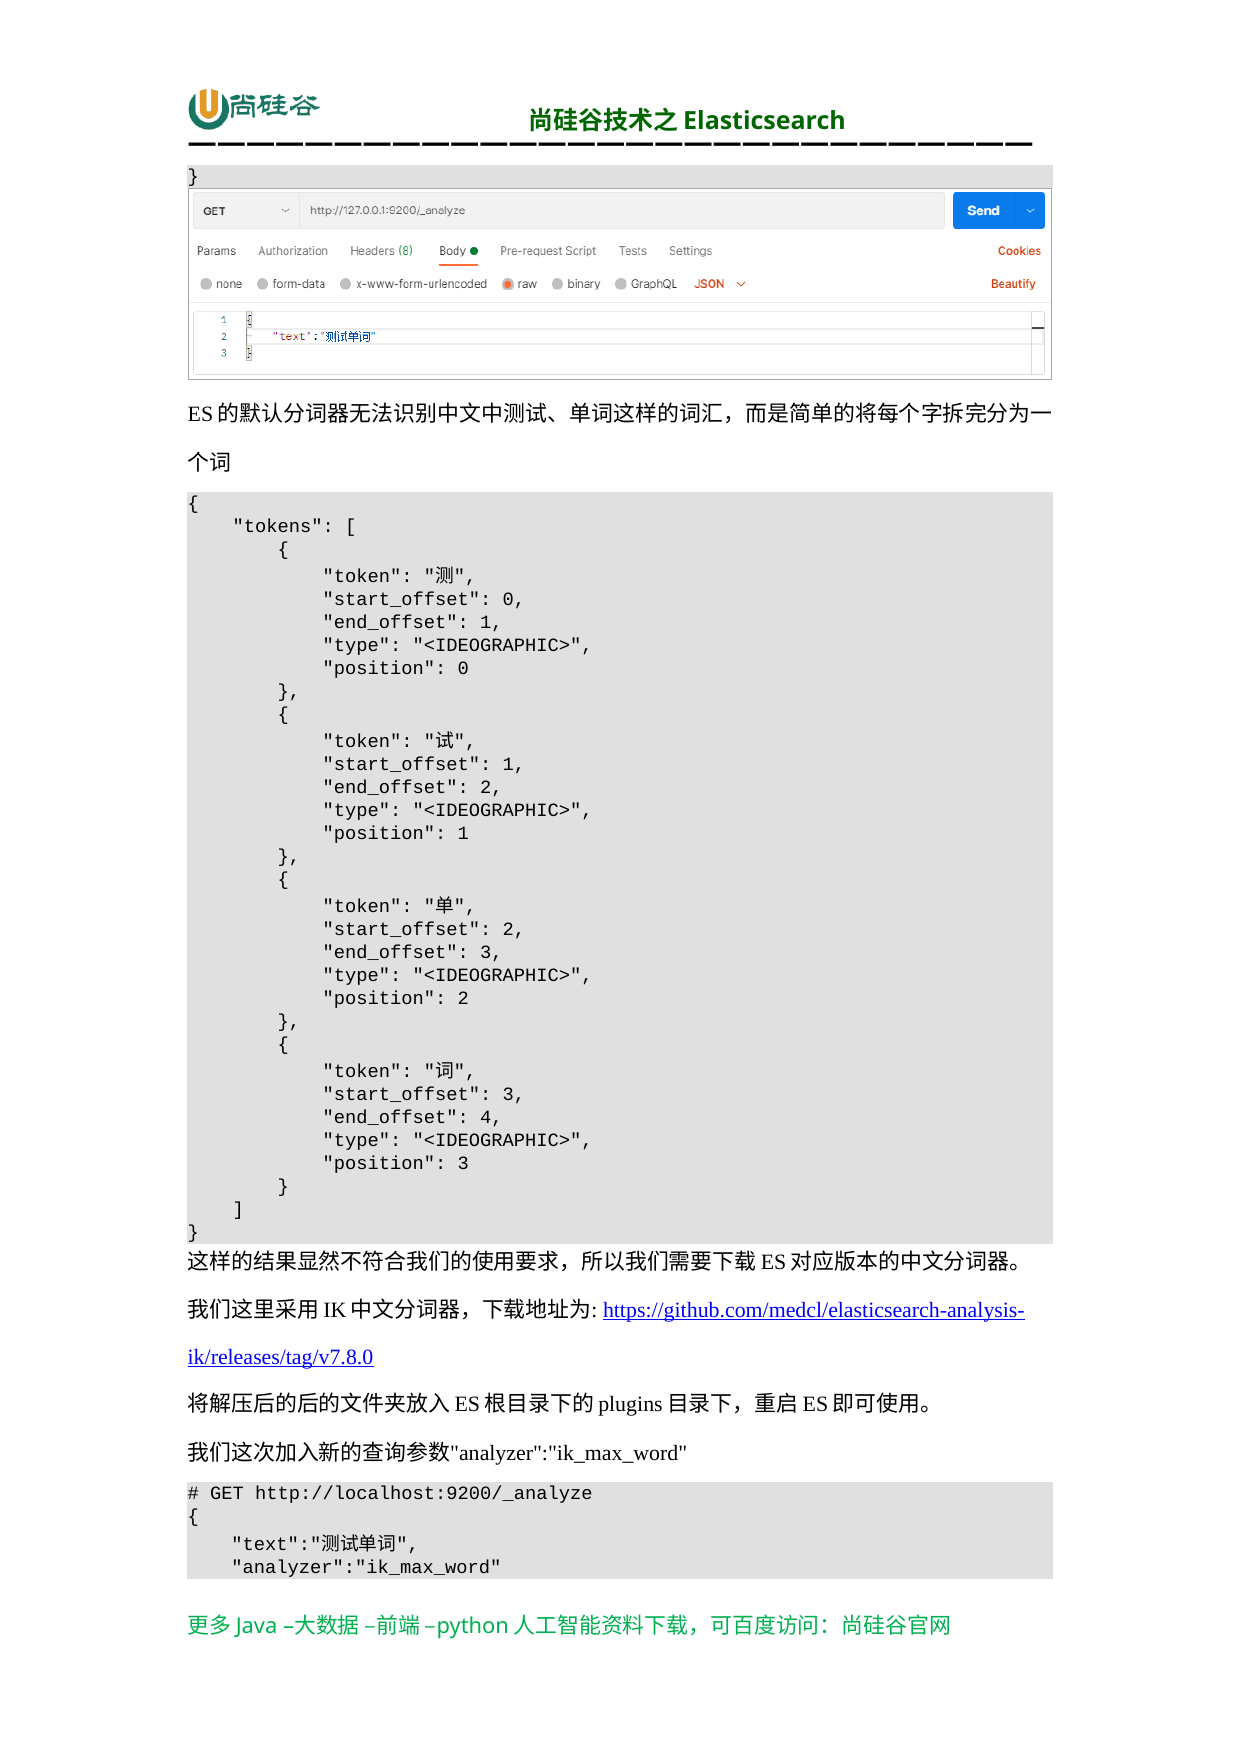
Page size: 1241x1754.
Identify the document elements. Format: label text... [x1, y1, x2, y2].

list 我们这里采用IK中文分词器，下载地址为: https://github.com/medcl/elasticsearch-analysis-ik/releases/tag/v7.8.0 [187, 1292, 1053, 1373]
text { [187, 868, 1053, 891]
list 这样的结果显然不符合我们的使用要求，所以我们需要下载ES对应版本的中文分词器。 [187, 1244, 1053, 1276]
text }, [187, 680, 1053, 703]
text "position": 1 [187, 822, 1053, 845]
text { [187, 492, 1053, 515]
text { [187, 1505, 1053, 1528]
text "token": "单", [187, 891, 1053, 918]
text }, [187, 1010, 1053, 1033]
text "end_offset": 3, [187, 941, 1053, 964]
text "start_offset": 2, [187, 918, 1053, 941]
text ] [187, 1198, 1053, 1221]
text "type": "<IDEOGRAPHIC>", [187, 634, 1053, 657]
list 将解压后的后的文件夹放入ES根目录下的plugins目录下，重启ES即可使用。 [187, 1386, 1053, 1418]
text "position": 3 [187, 1152, 1053, 1175]
text { [187, 703, 1053, 726]
text "token": "试", [187, 726, 1053, 753]
text }, [187, 845, 1053, 868]
text "position": 0 [187, 657, 1053, 680]
text # GET http://localhost:9200/_analyze [187, 1482, 1053, 1505]
text "type": "<IDEOGRAPHIC>", [187, 1129, 1053, 1152]
list 我们这次加入新的查询参数"analyzer":"ik_max_word" [187, 1434, 1053, 1467]
text "token": "测", [187, 561, 1053, 588]
picture [187, 88, 320, 130]
text } [187, 1221, 1053, 1244]
picture [189, 189, 1051, 379]
text "token": "词", [187, 1056, 1053, 1083]
text { [187, 1033, 1053, 1056]
text "type": "<IDEOGRAPHIC>", [187, 799, 1053, 822]
text "start_offset": 0, [187, 588, 1053, 611]
list ES的默认分词器无法识别中文中测试、单词这样的词汇，而是简单的将每个字拆完分为一个词 [187, 395, 1053, 477]
text "position": 2 [187, 987, 1053, 1010]
text "start_offset": 3, [187, 1083, 1053, 1106]
text "start_offset": 1, [187, 753, 1053, 776]
text "analyzer":"ik_max_word" [187, 1556, 1053, 1579]
text } [187, 1175, 1053, 1198]
text "end_offset": 1, [187, 611, 1053, 634]
text "tokens": [ [187, 515, 1053, 538]
text "end_offset": 4, [187, 1106, 1053, 1129]
text "type": "<IDEOGRAPHIC>", [187, 964, 1053, 987]
text { [187, 538, 1053, 561]
text } [187, 165, 1053, 188]
text "text":"测试单词", [187, 1528, 1053, 1556]
text "end_offset": 2, [187, 776, 1053, 799]
